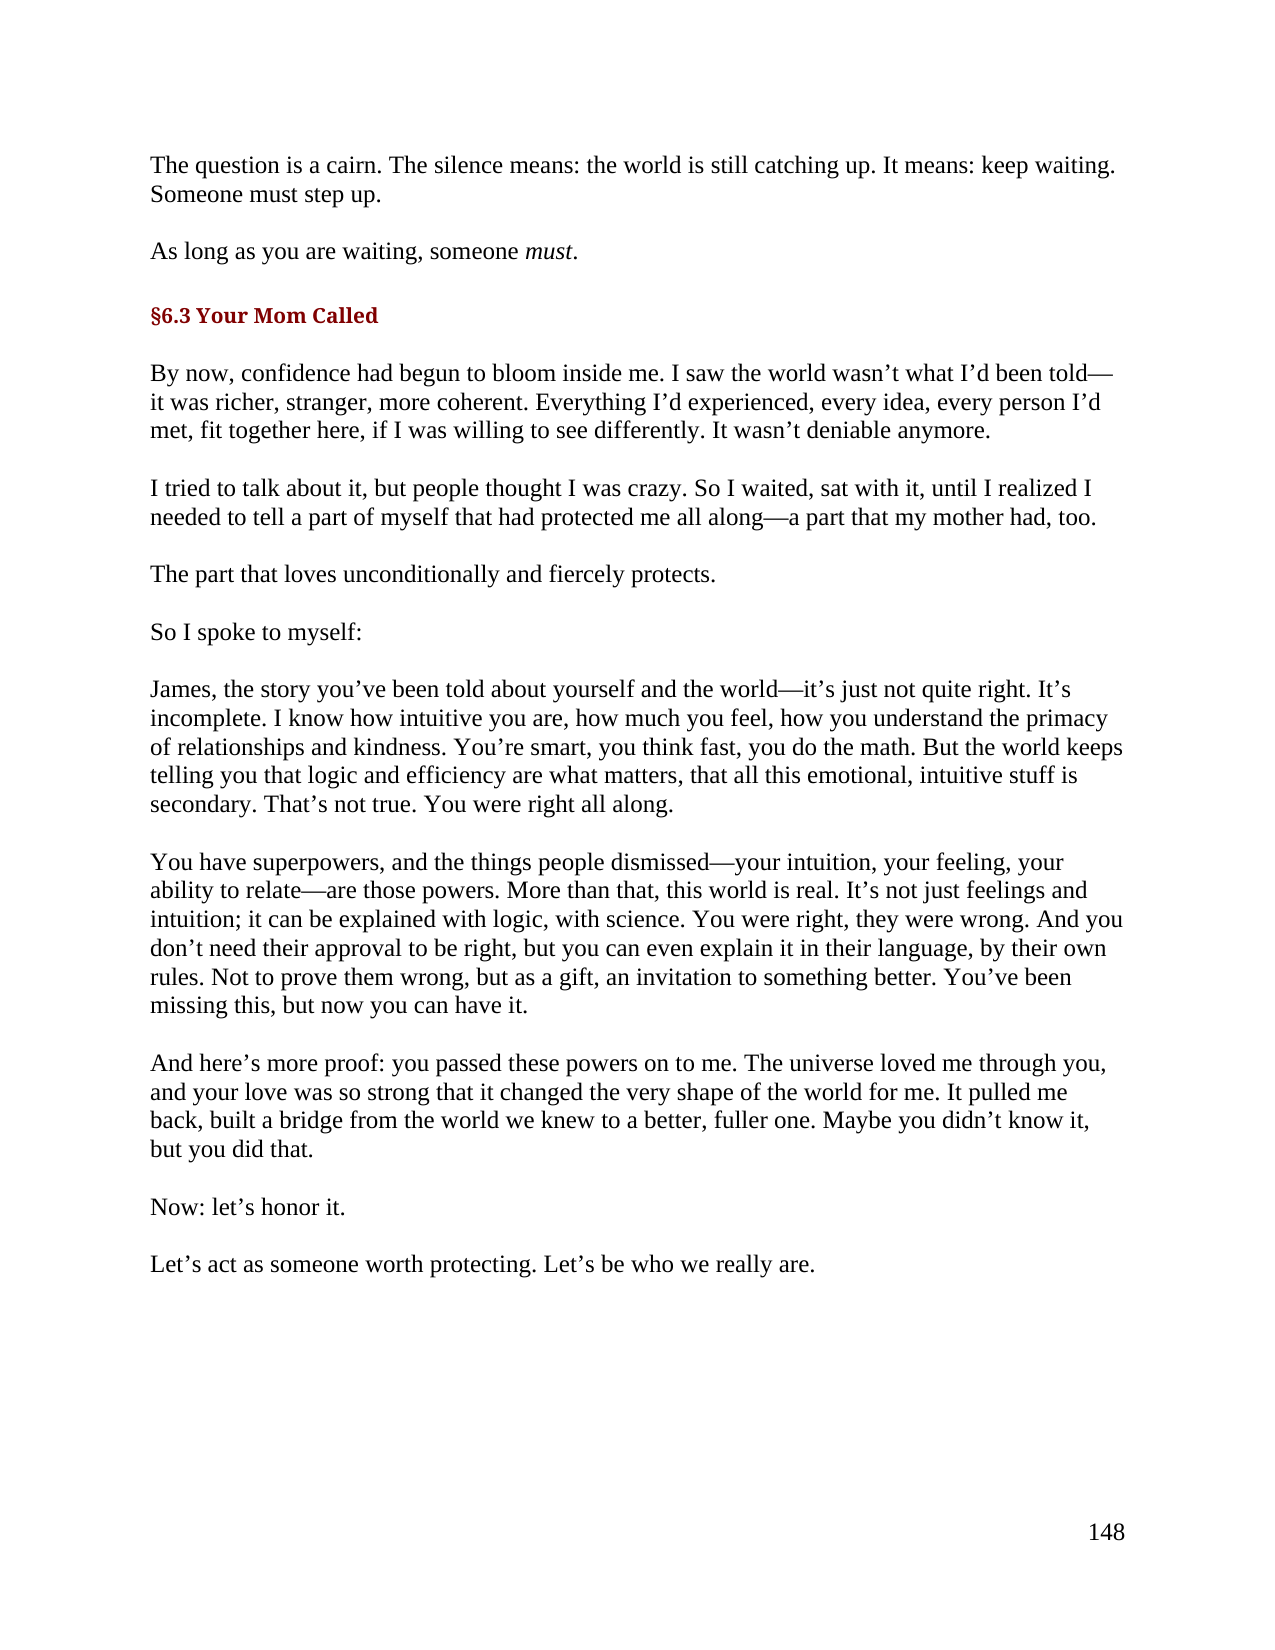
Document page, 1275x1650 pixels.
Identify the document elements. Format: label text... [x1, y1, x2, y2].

text Now: let’s honor it. [150, 1192, 1125, 1221]
subtitle §6.3 Your Mom Called [150, 301, 1125, 329]
text By now, confidence had begun to bloom inside me. I saw the world wasn’t what I’d been told—it was richer, stranger, more coherent. Everything I’d experienced, every idea, every person I’d met, fit together here, if I was willing to see differently. It wasn’t deniable anymore. [150, 358, 1125, 444]
text James, the story you’ve been told about yourself and the world—it’s just not quite right. It’s incomplete. I know how intuitive you are, how much you feel, how you understand the primacy of relationships and kindness. You’re smart, you think fast, you do the math. But the world keeps telling you that logic and efficiency are what matters, that all this emotional, intuitive stuff is secondary. That’s not true. You were right all along. [150, 674, 1125, 818]
text So I spoke to myself: [150, 617, 1125, 646]
text The question is a cairn. The silence means: the world is still catching up. It means: keep waiting. Someone must step up. [150, 150, 1125, 207]
text And here’s more proof: you passed these powers on to me. The universe loved me through you, and your love was so strong that it changed the very shape of the world for me. It pulled me back, built a bridge from the world we knew to a better, fuller one. Maybe you didn’t know it, but you did that. [150, 1048, 1125, 1163]
text I tried to talk about it, but people thought I was crazy. So I waited, sat with it, until I realized I needed to tell a part of myself that had protected me all along—a part that my mother had, too. [150, 473, 1125, 531]
text Let’s act as someone worth protecting. Let’s be who we really are. [150, 1249, 1125, 1278]
text You have superpowers, and the things people dismissed—your intuition, your feeling, your ability to relate—are those powers. More than that, this world is real. It’s not just feelings and intuition; it can be explained with logic, with science. You were right, they were wrong. And you don’t need their approval to be right, but you can even explain it in their language, by their own rules. Not to prove them wrong, but as a gift, an invitation to something better. You’ve been missing this, but now you can have it. [150, 847, 1125, 1019]
text As long as you are waiting, someone must. [150, 236, 1125, 265]
text The part that loves unconditionally and fiercely protects. [150, 559, 1125, 588]
